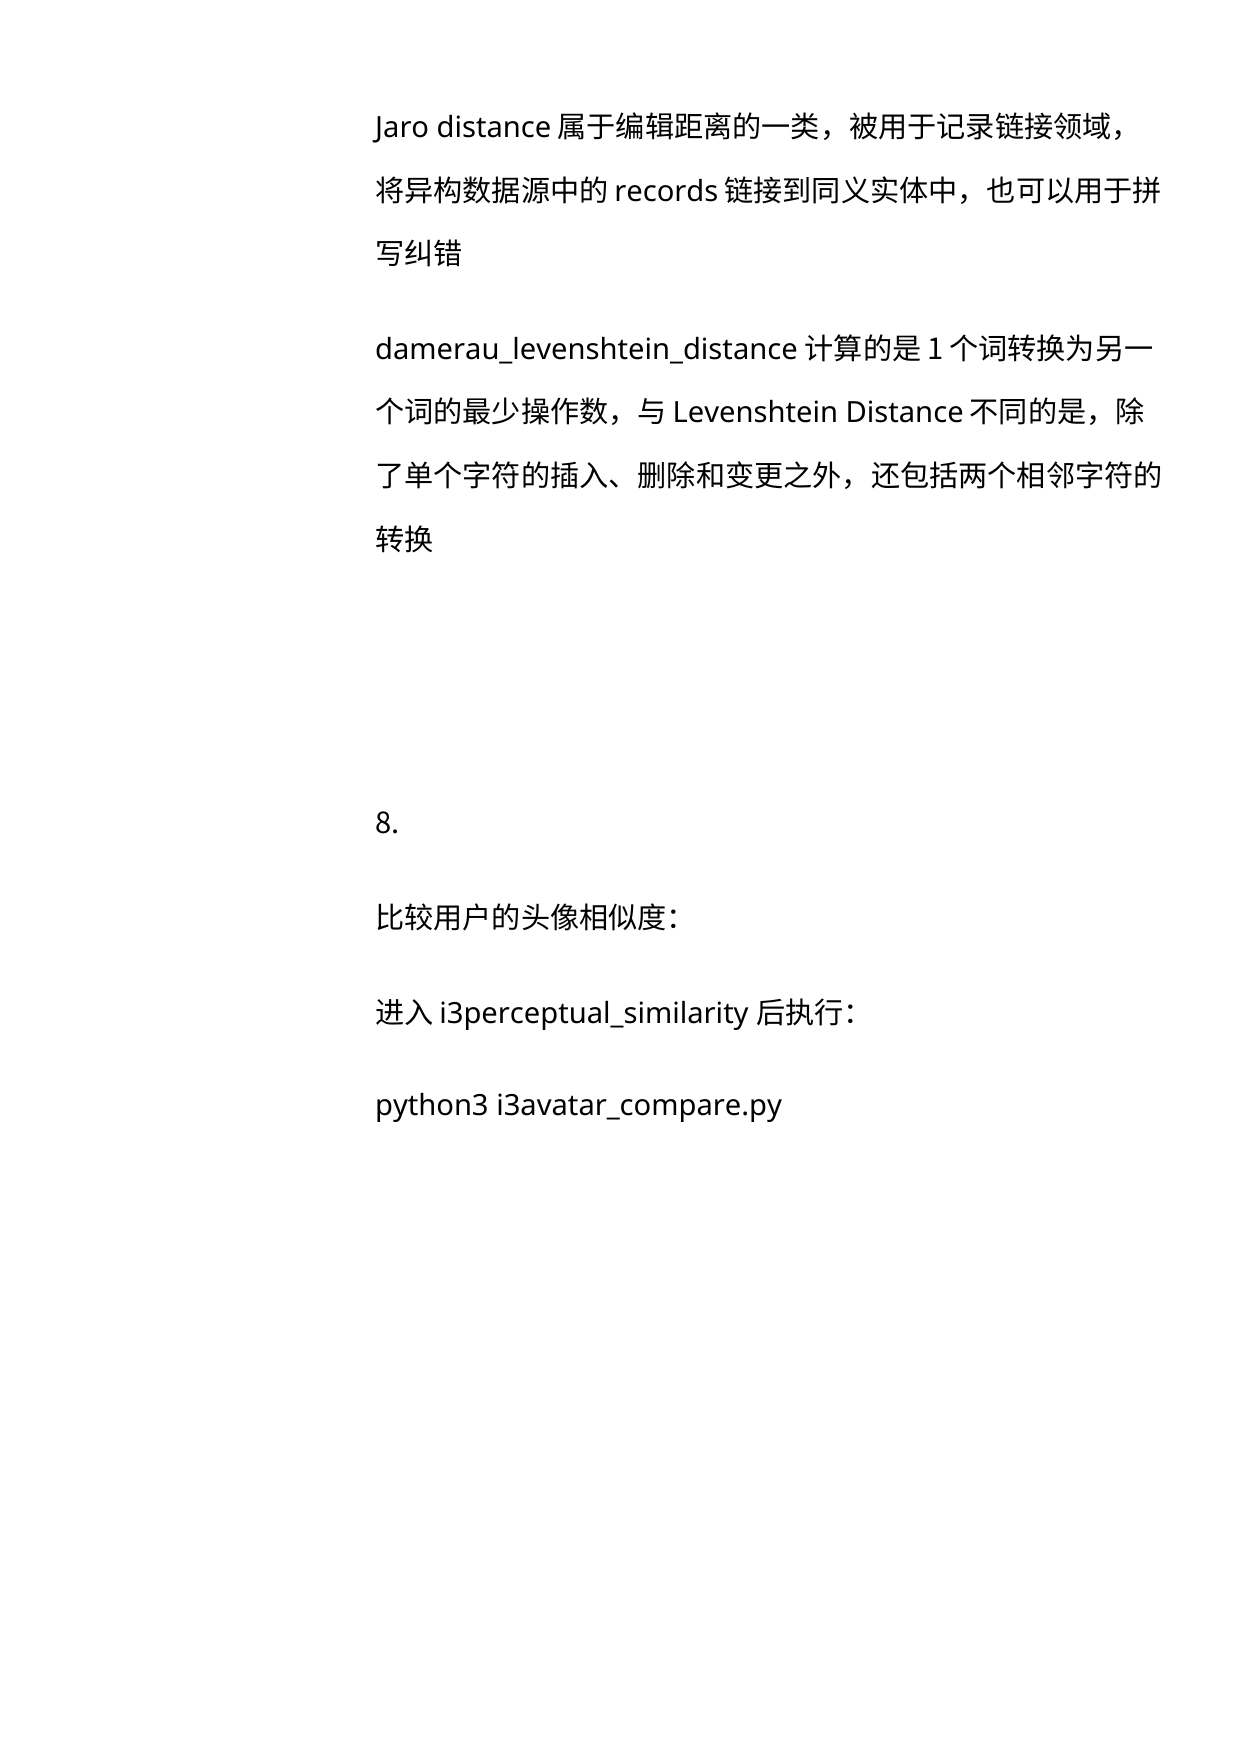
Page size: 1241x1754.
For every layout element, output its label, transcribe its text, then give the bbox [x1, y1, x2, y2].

text 比较用户的头像相似度： [375, 895, 1169, 937]
text 8. [375, 800, 1169, 842]
text Jaro distance属于编辑距离的一类，被用于记录链接领域，将异构数据源中的records链接到同义实体中，也可以用于拼写纠错 [375, 104, 1169, 273]
text 进入i3perceptual_similarity 后执行： [375, 989, 1169, 1032]
text python3 i3avatar_compare.py [375, 1084, 1169, 1124]
text damerau_levenshtein_distance 计算的是1个词转换为另一个词的最少操作数，与Levenshtein Distance不同的是，除了单个字符的插入、删除和变更之外，还包括两个相邻字符的转换 [375, 326, 1169, 558]
